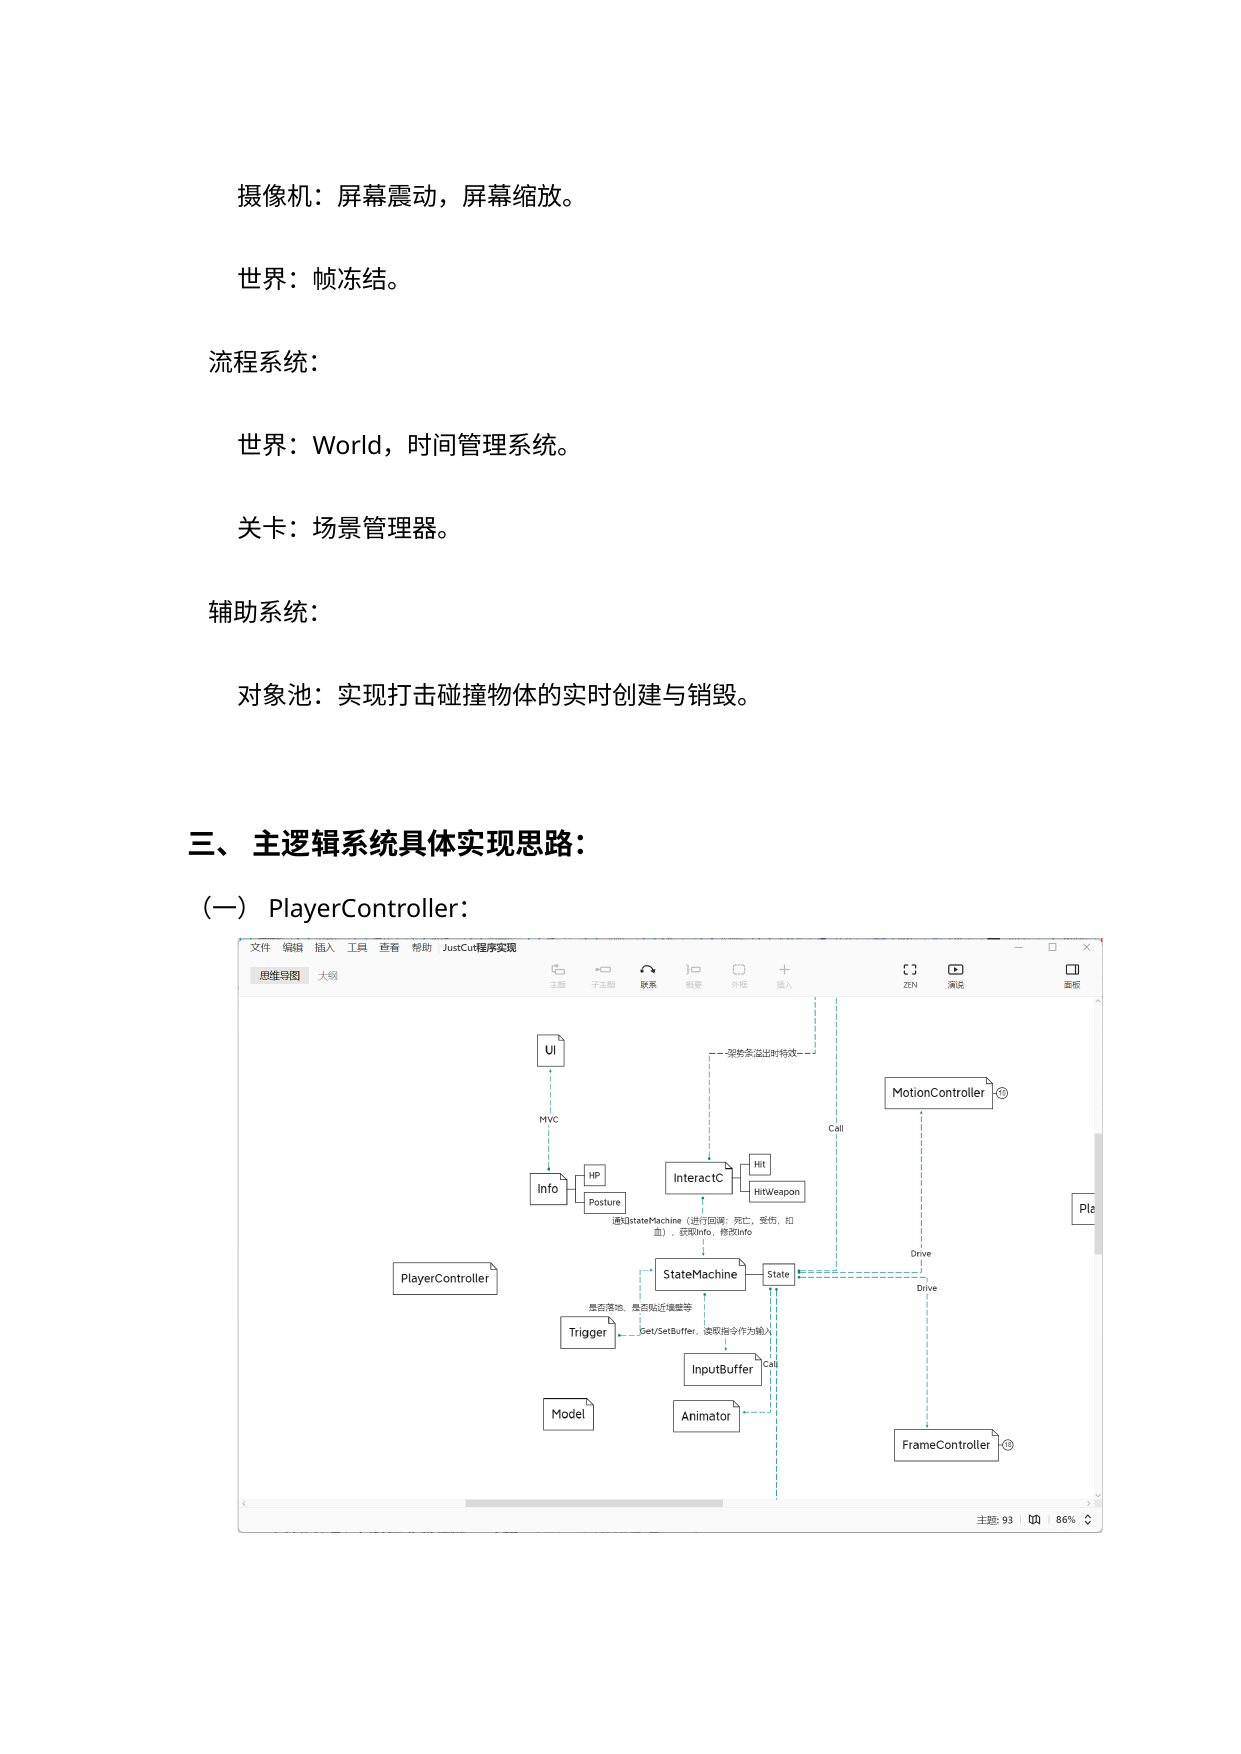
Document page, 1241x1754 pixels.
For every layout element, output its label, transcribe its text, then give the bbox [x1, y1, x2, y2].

picture [237, 938, 1103, 1533]
subtitle 主逻辑系统具体实现思路： [187, 809, 1053, 874]
text 世界：World，时间管理系统。 [187, 411, 1053, 476]
text 摄像机：屏幕震动，屏幕缩放。 [187, 162, 1053, 227]
text 对象池：实现打击碰撞物体的实时创建与销毁。 [187, 661, 1053, 726]
text 辅助系统： [187, 578, 1053, 643]
text 世界：帧冻结。 [187, 245, 1053, 310]
text 关卡：场景管理器。 [187, 494, 1053, 559]
text 流程系统： [187, 328, 1053, 393]
subtitle PlayerController： [187, 874, 1053, 939]
